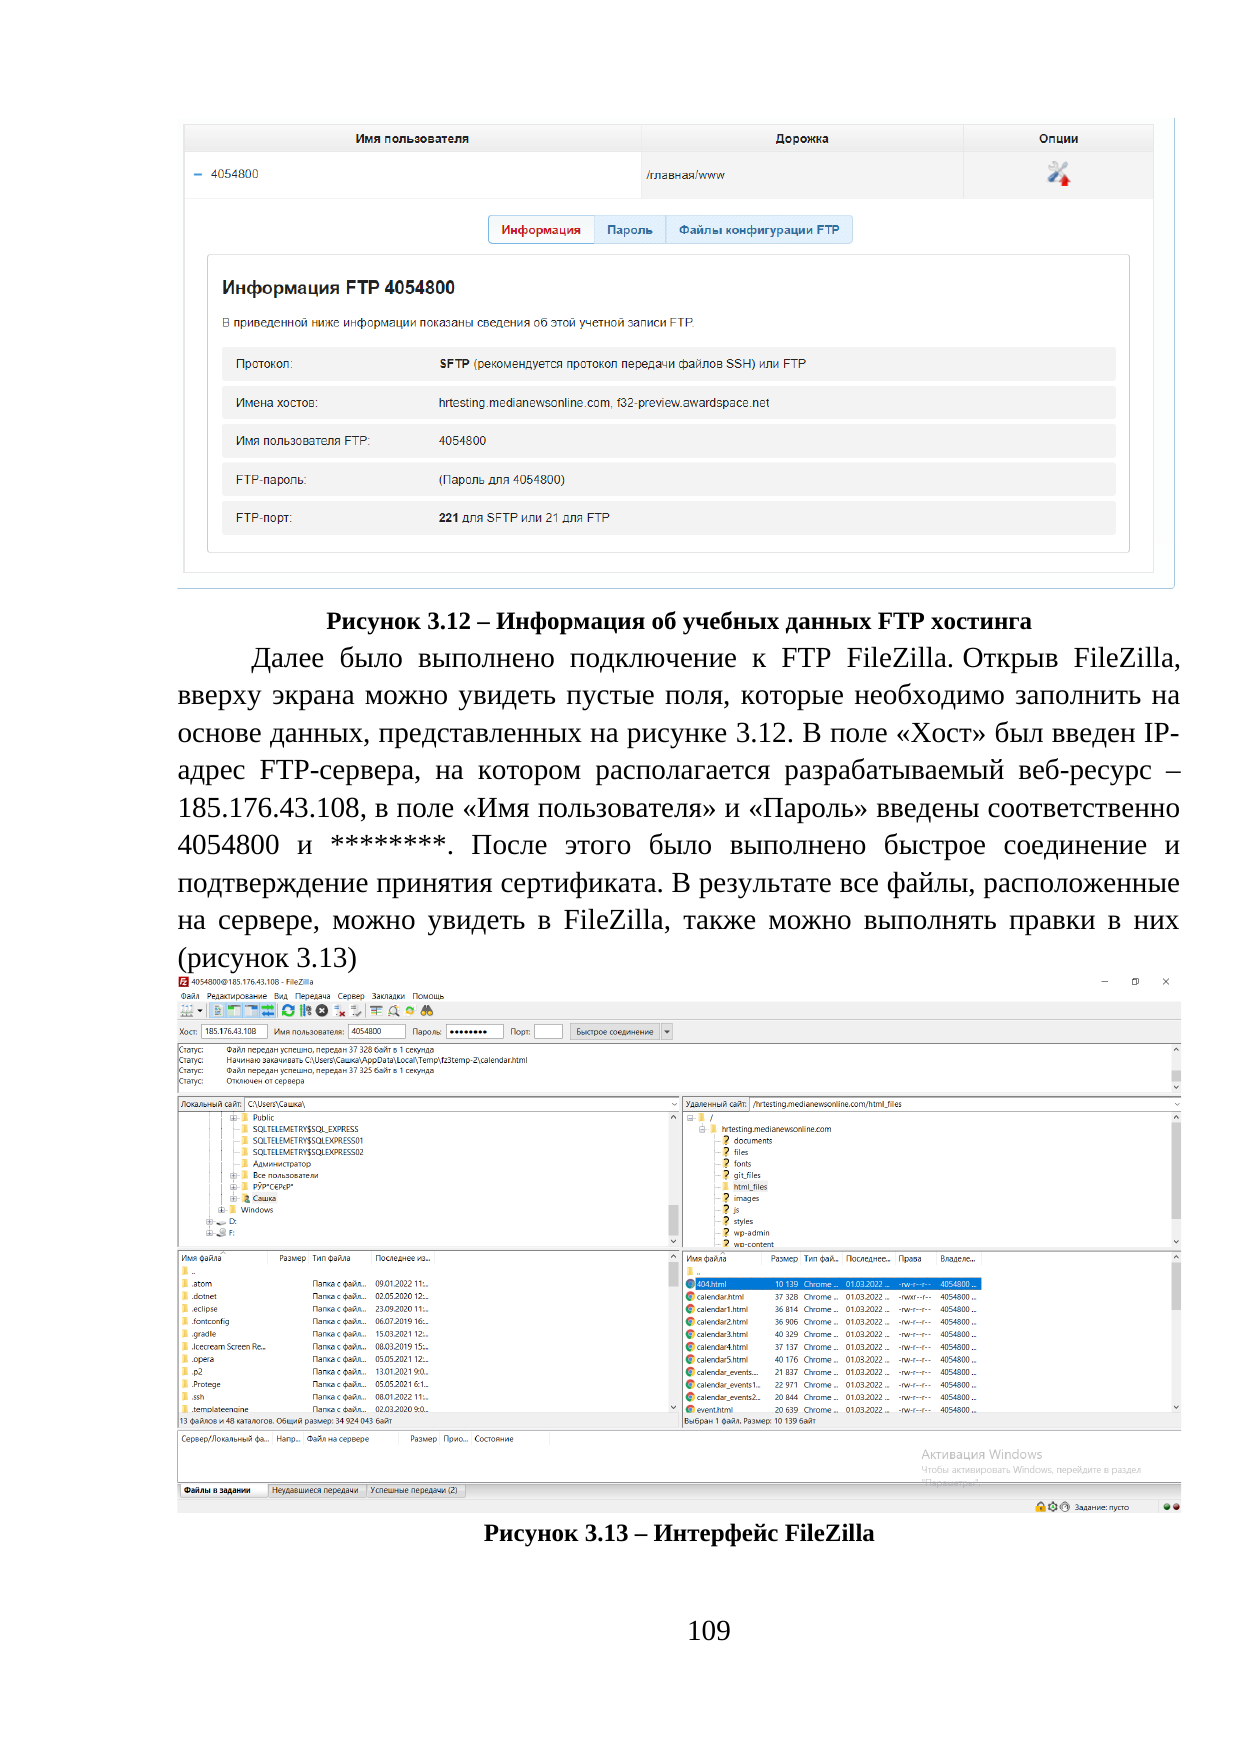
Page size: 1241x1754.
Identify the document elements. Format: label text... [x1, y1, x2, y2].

picture [177, 974, 1182, 1513]
text Рисунок 3.12 – Информация об учебных данных FTP хостинга [177, 599, 1181, 637]
picture [177, 118, 1182, 595]
text Далее было выполнено подключение к FTP FileZilla. Открыв FileZilla, вверху экрана можно увидеть пустые поля, которые необходимо заполнить на основе данных, представленных на рисунке 3.12. В поле «Хост» был введен IP-адрес FTP-сервера, на котором располагается разрабатываемый веб-ресурс – 185.176.43.108, в поле «Имя пользователя» и «Пароль» введены соответственно 4054800 и ********. После этого было выполнено быстрое соединение и подтверждение принятия сертификата. В результате все файлы, расположенные на сервере, можно увидеть в FileZilla, также можно выполнять правки в них (рисунок 3.13) [177, 637, 1181, 974]
text Рисунок 3.13 – Интерфейс FileZilla [177, 1518, 1181, 1547]
